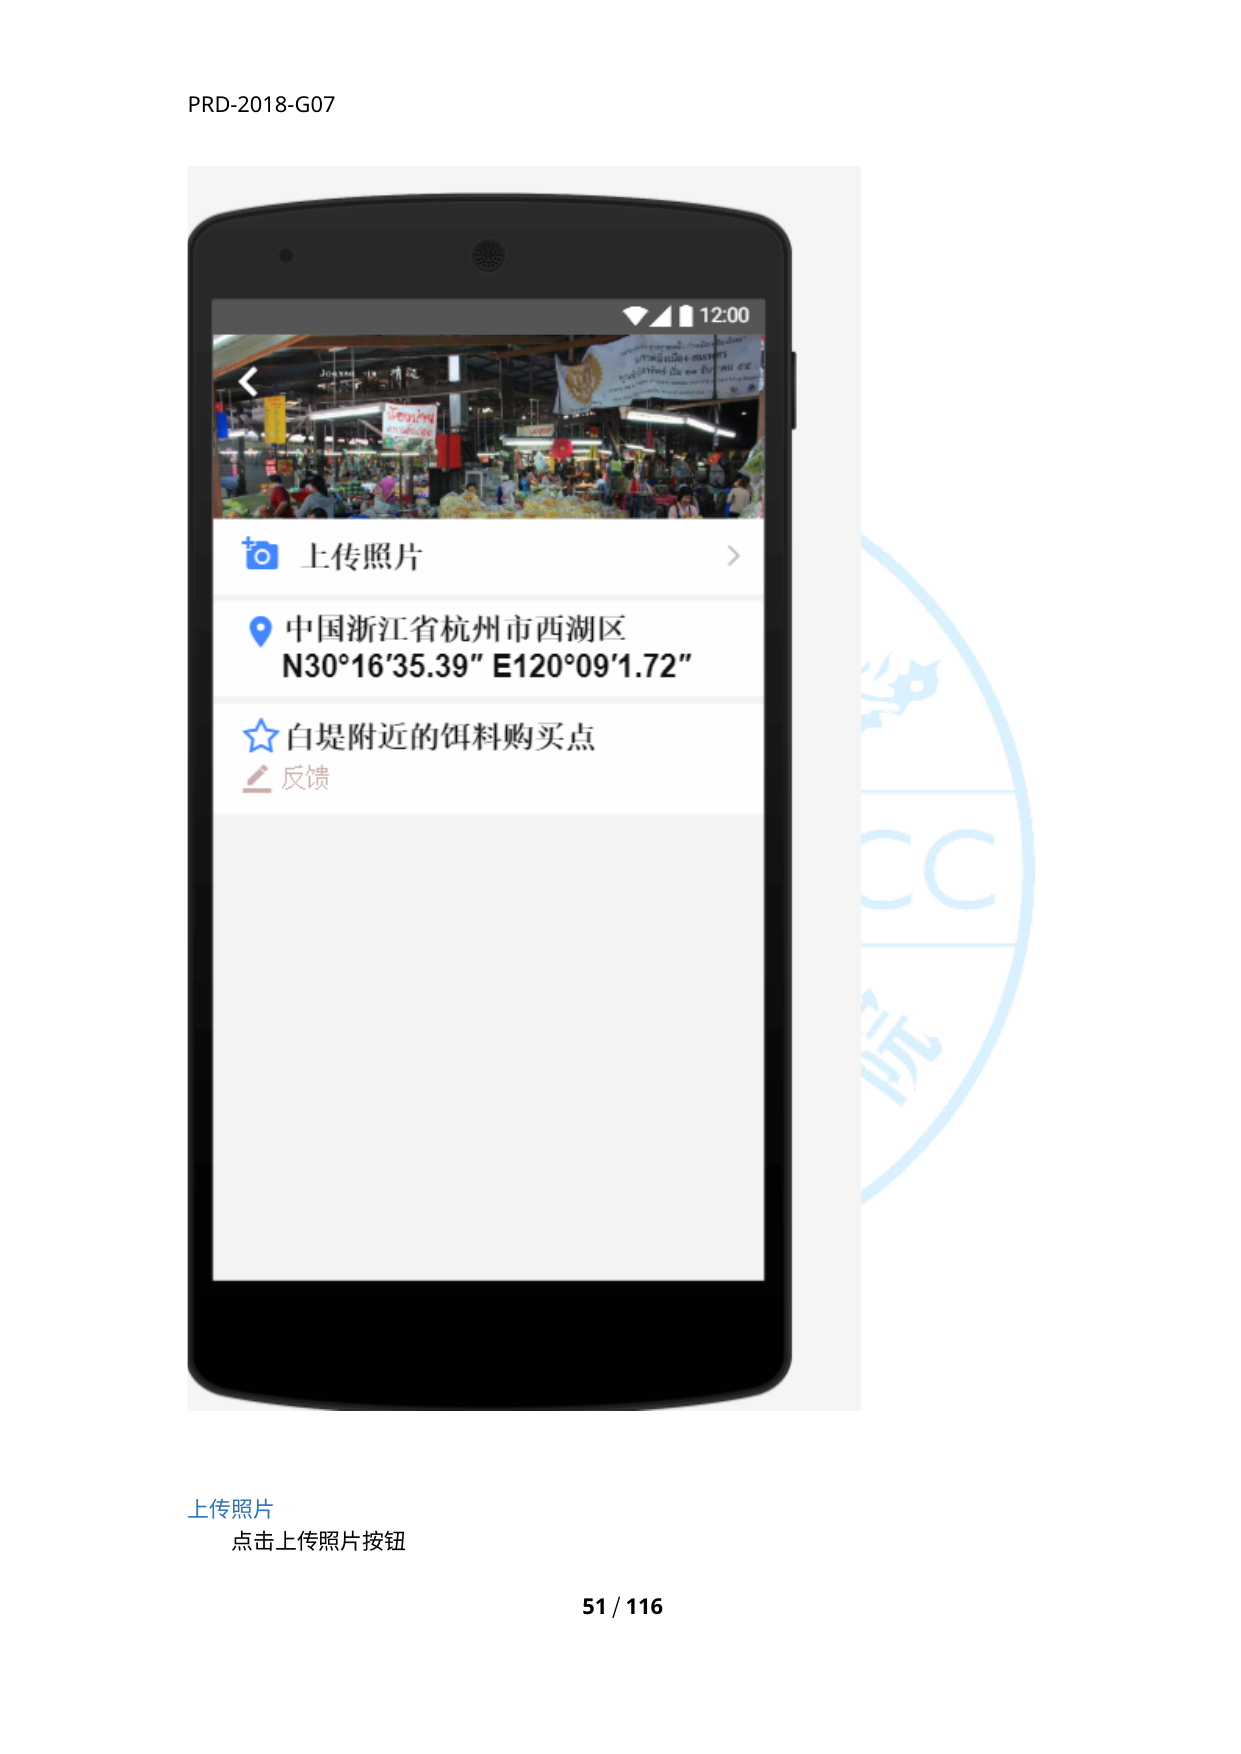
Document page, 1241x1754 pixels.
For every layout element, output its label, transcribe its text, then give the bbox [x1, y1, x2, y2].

text 点击上传照片按钮 [187, 1524, 1053, 1556]
picture [187, 166, 861, 1411]
subtitle 上传照片 [187, 1491, 1053, 1524]
